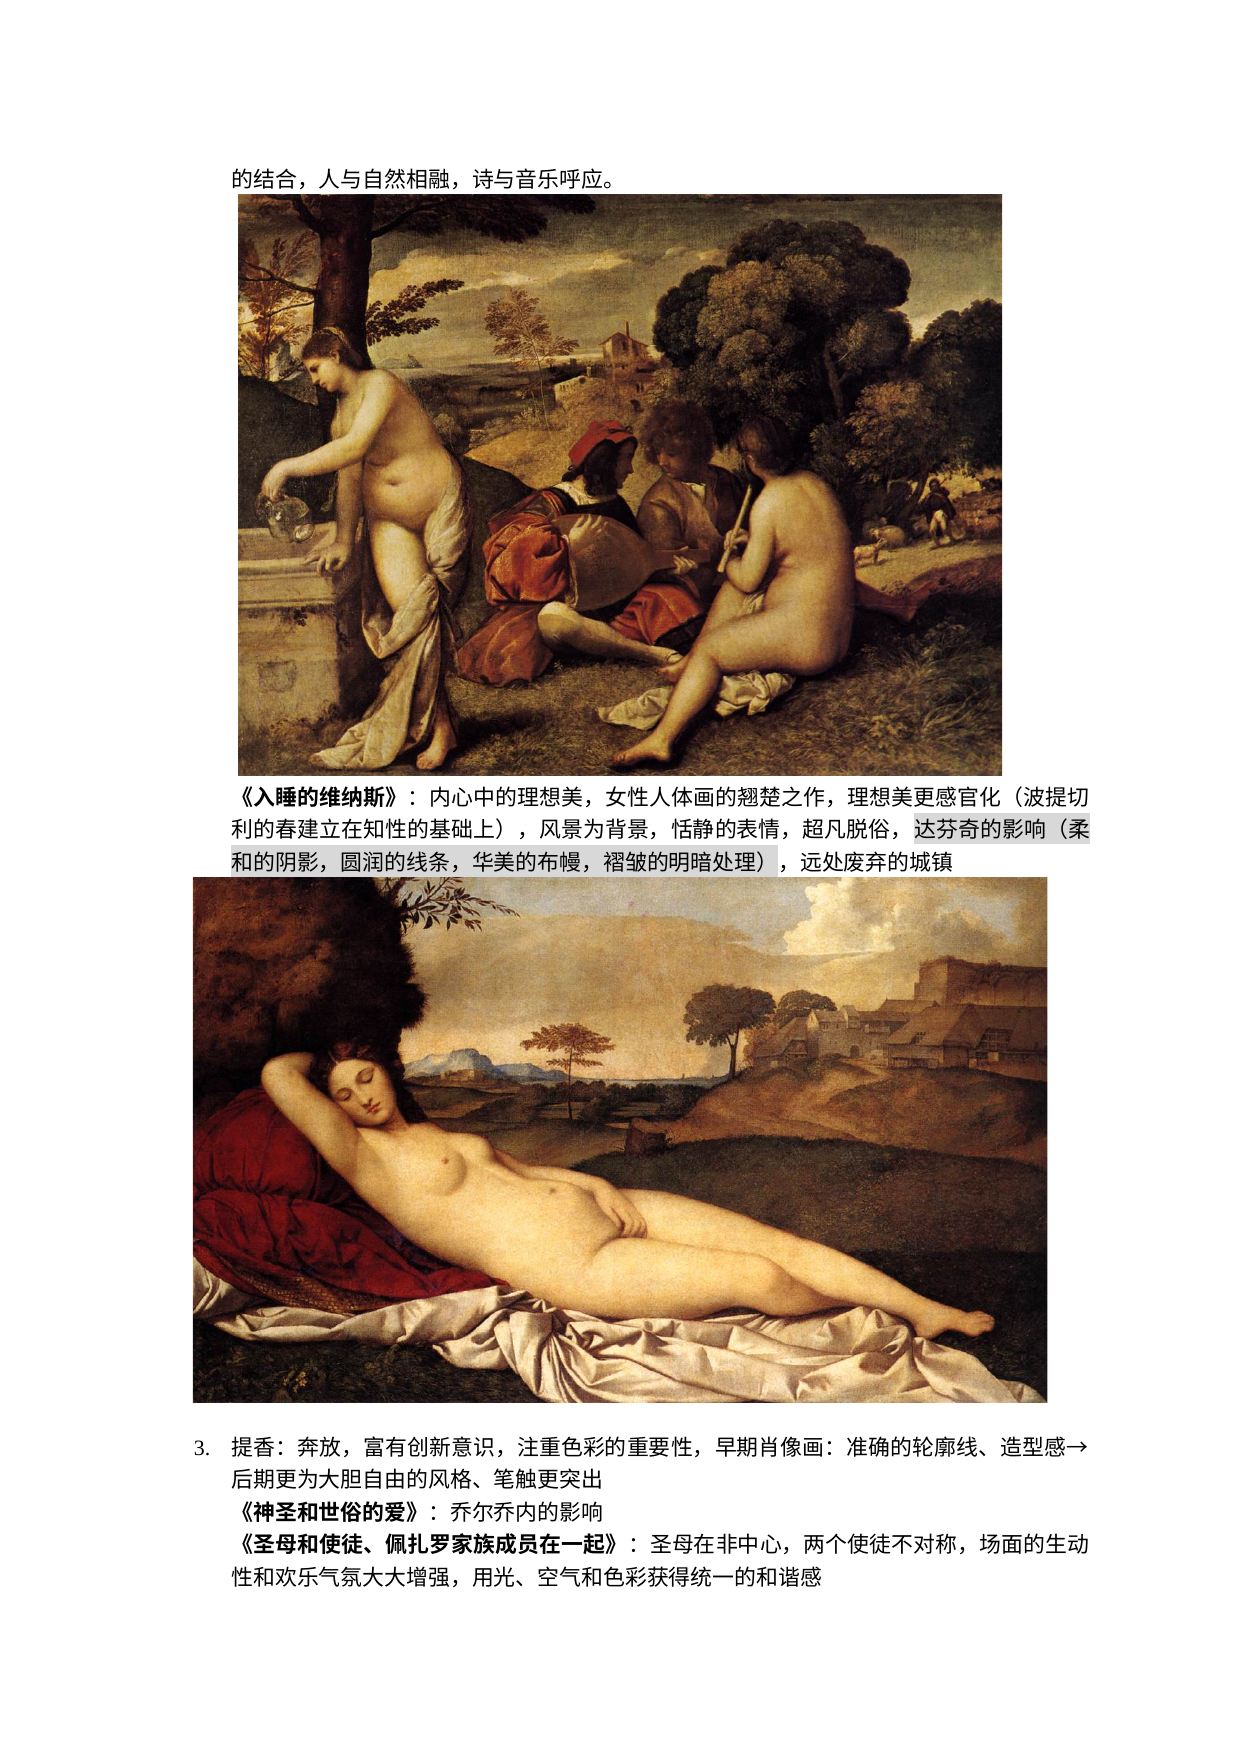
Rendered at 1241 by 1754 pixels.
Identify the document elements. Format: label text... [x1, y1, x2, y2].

list 《圣母和使徒、佩扎罗家族成员在一起》：圣母在非中心，两个使徒不对称，场面的生动性和欢乐气氛大大增强，用光、空气和色彩获得统一的和谐感 [231, 1527, 1090, 1592]
list 《入睡的维纳斯》：内心中的理想美，女性人体画的翘楚之作，理想美更感官化（波提切利的春建立在知性的基础上），风景为背景，恬静的表情，超凡脱俗，达芬奇的影响（柔和的阴影，圆润的线条，华美的布幔，褶皱的明暗处理），远处废弃的城镇 [231, 779, 1090, 877]
picture [192, 877, 1048, 1403]
list 《田园音乐会》：和谐的结合，人与自然相融，诗与音乐呼应。 [231, 162, 1090, 194]
picture [238, 194, 1003, 776]
list 《神圣和世俗的爱》：乔尔乔内的影响 [231, 1494, 1090, 1527]
list 提香：奔放，富有创新意识，注重色彩的重要性，早期肖像画：准确的轮廓线、造型感→后期更为大胆自由的风格、笔触更突出 [194, 1429, 1090, 1494]
